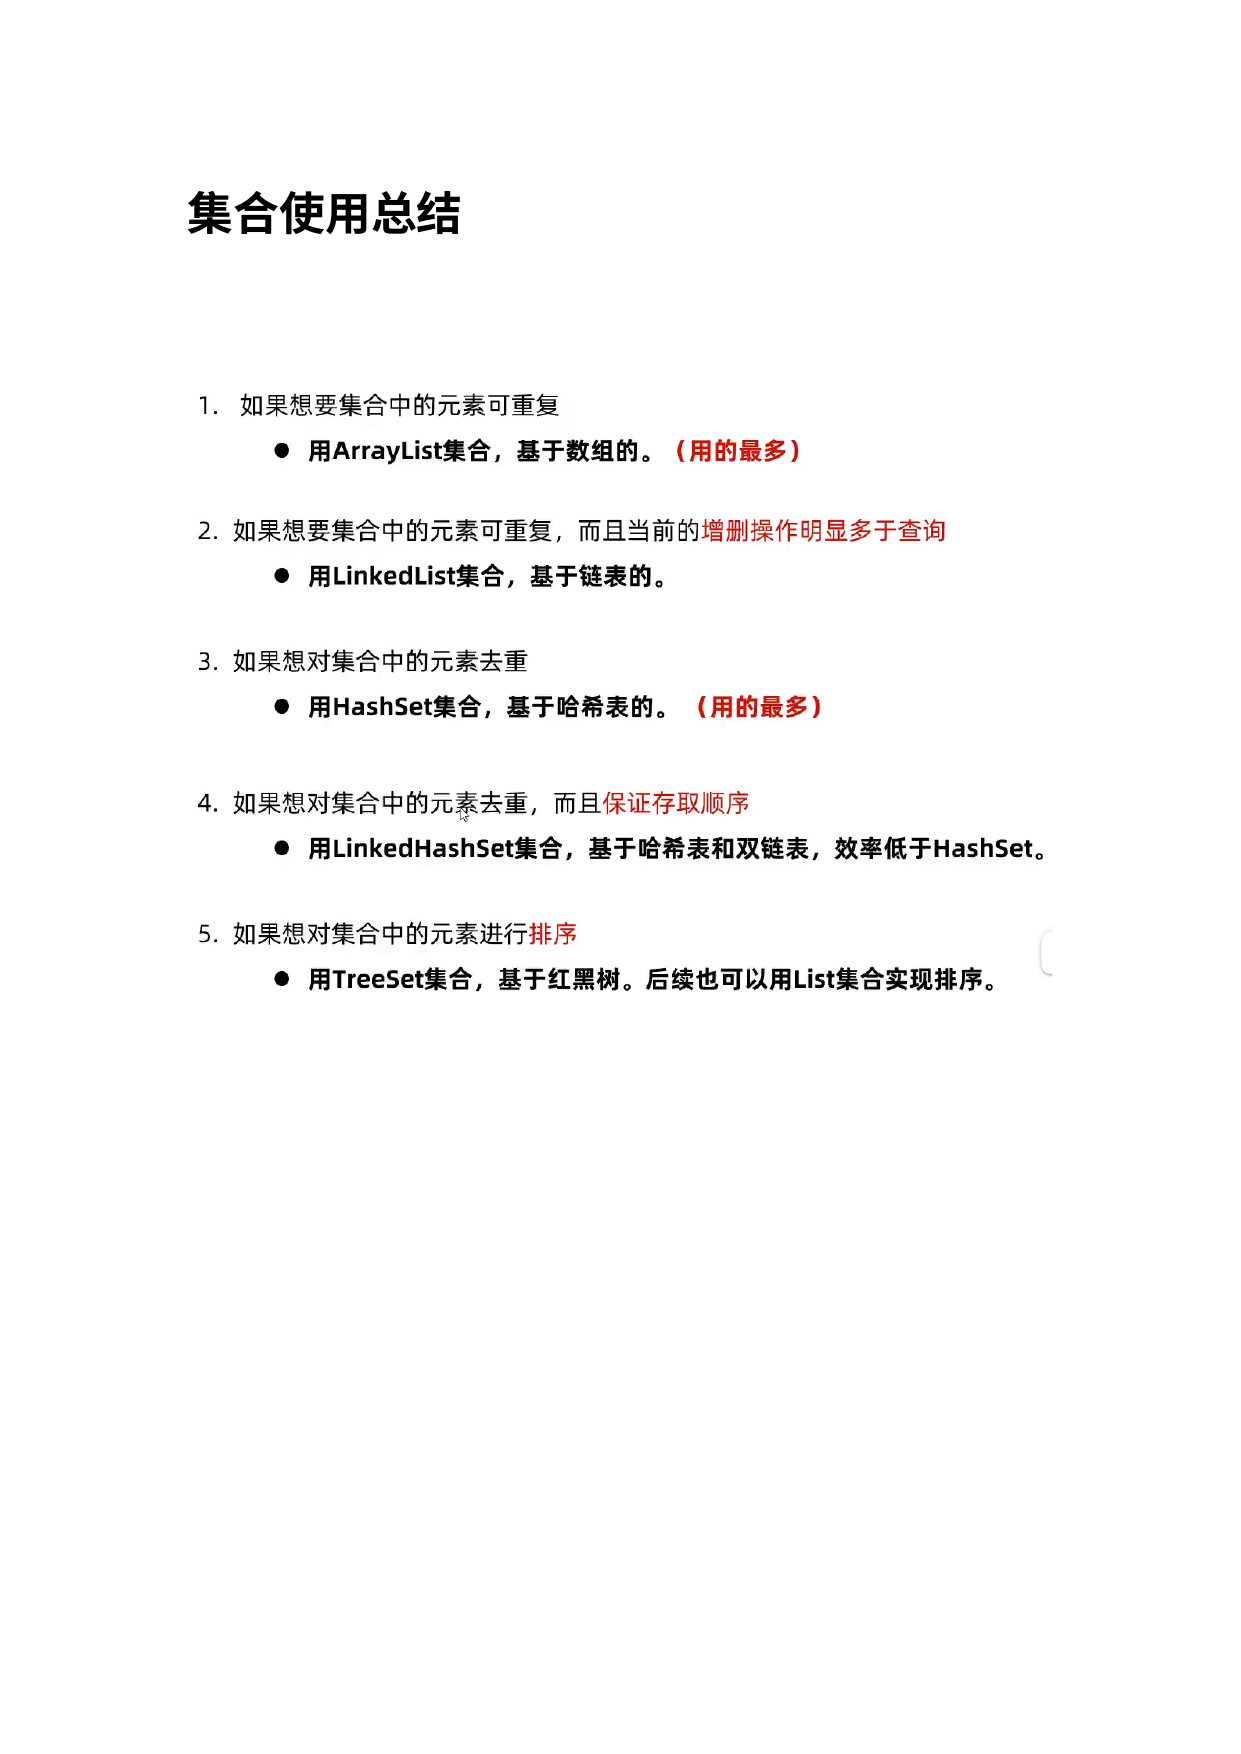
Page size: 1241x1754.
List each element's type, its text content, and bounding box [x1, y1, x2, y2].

subtitle 集合使用总结 [187, 162, 1053, 259]
picture [187, 386, 1053, 999]
